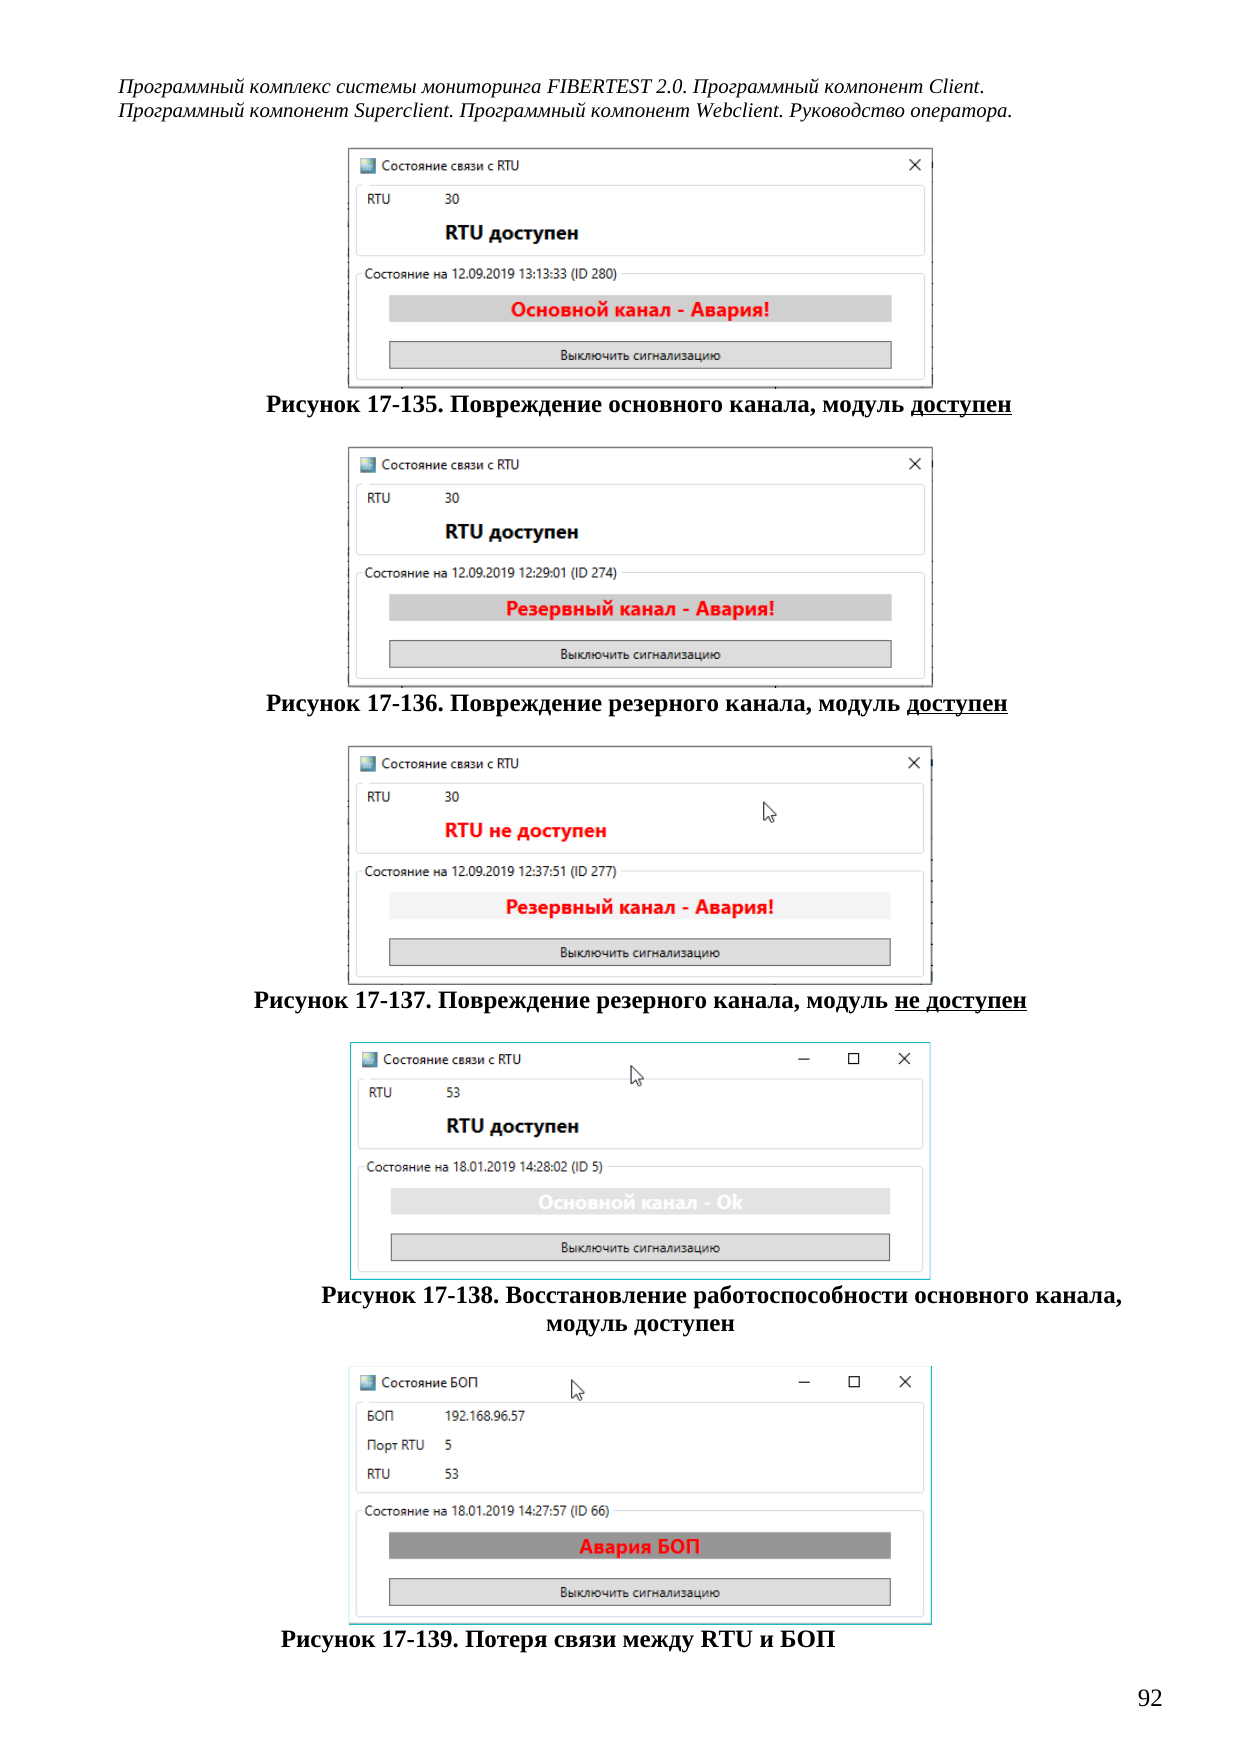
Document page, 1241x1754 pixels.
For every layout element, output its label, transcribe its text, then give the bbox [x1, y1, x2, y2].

picture [350, 1042, 931, 1280]
picture [347, 147, 934, 389]
picture [347, 745, 933, 985]
picture [347, 446, 934, 688]
picture [348, 1366, 932, 1625]
